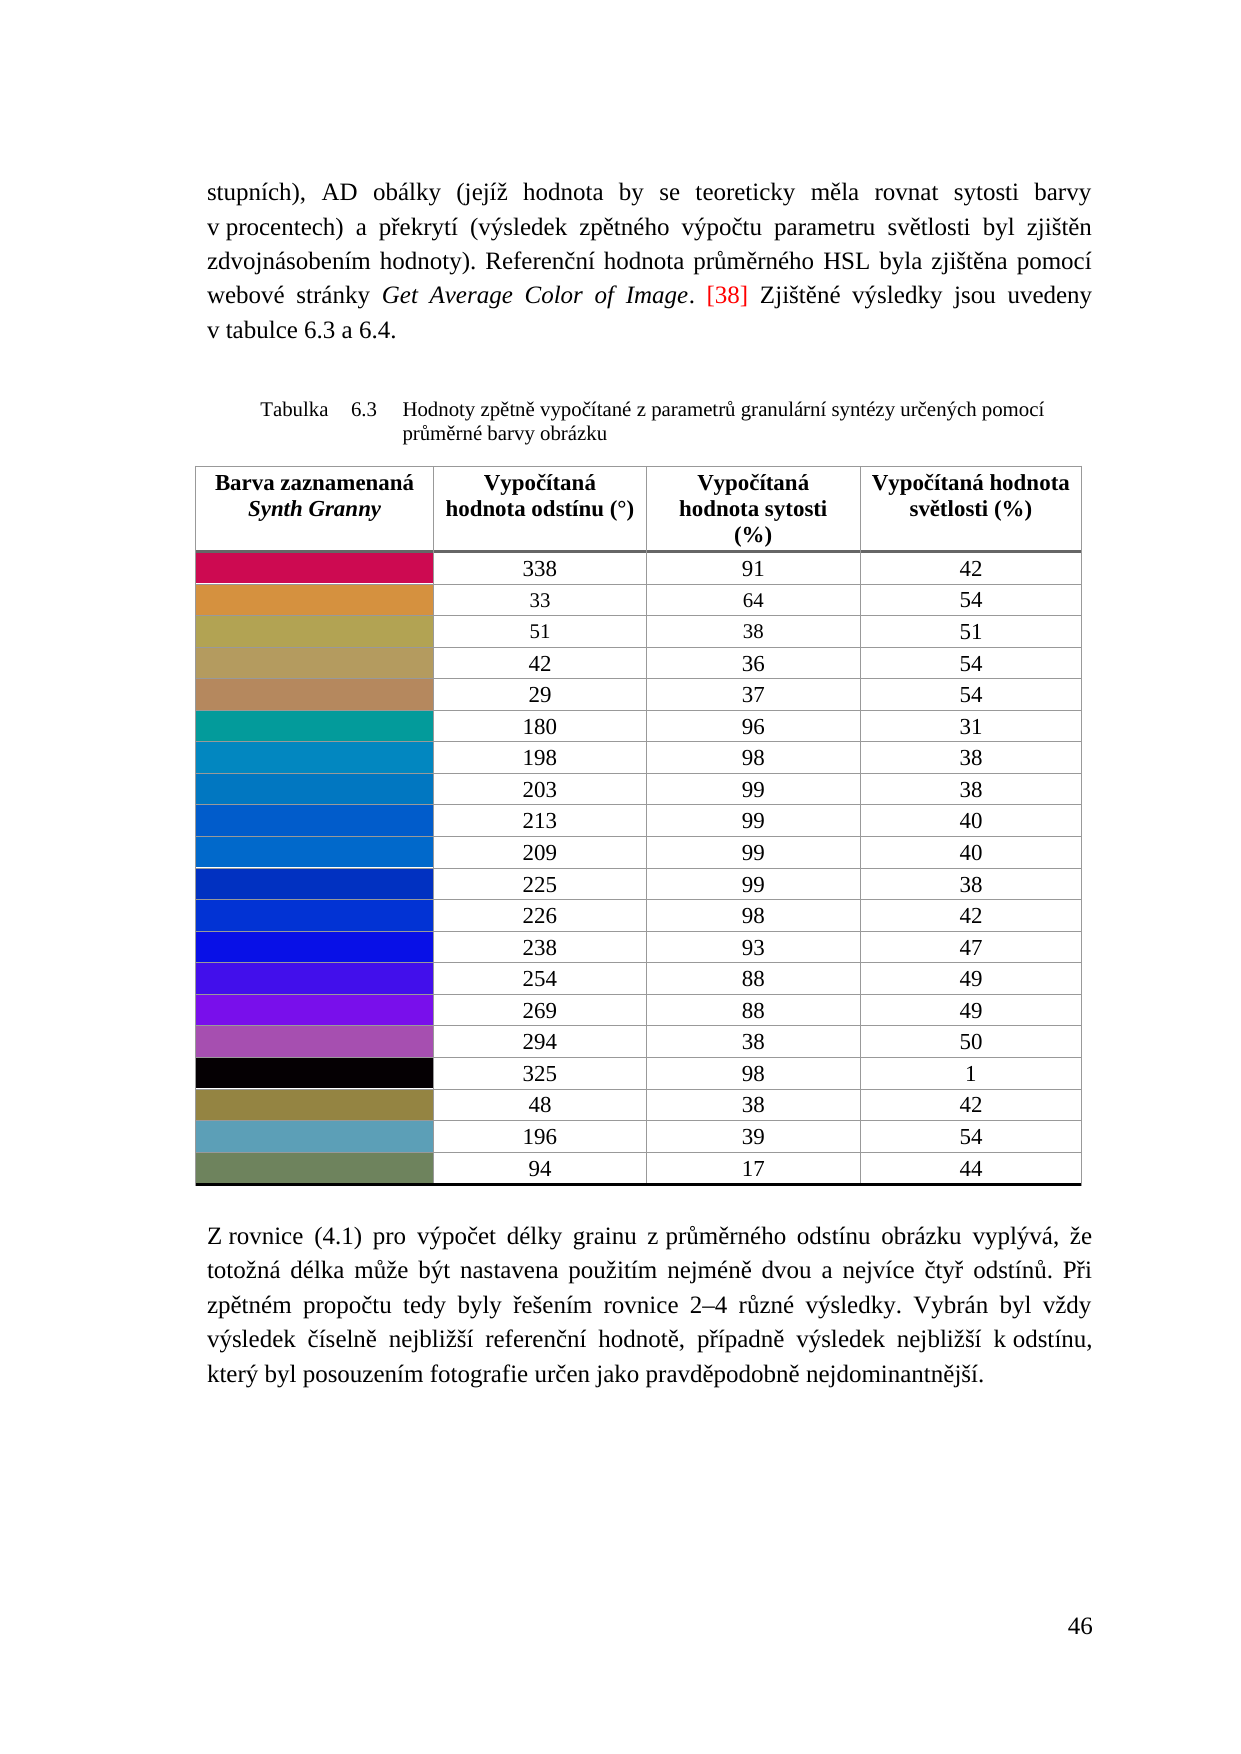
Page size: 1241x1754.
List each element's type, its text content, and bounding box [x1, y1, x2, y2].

table_cell 213 [434, 805, 646, 836]
table_cell 48 [434, 1090, 646, 1120]
table_cell 269 [434, 995, 646, 1025]
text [207, 177, 1092, 344]
table_cell 38 [861, 742, 1081, 773]
table_cell 39 [647, 1121, 860, 1152]
table_cell [196, 995, 433, 1025]
table_cell [196, 616, 433, 647]
table_cell 31 [861, 711, 1081, 741]
table_cell [196, 963, 433, 994]
table_cell [196, 742, 433, 773]
table_cell [196, 837, 433, 867]
table_cell 40 [861, 805, 1081, 836]
table_cell 40 [861, 837, 1081, 867]
table_cell 17 [647, 1153, 860, 1183]
table_cell 42 [861, 1090, 1081, 1120]
table_cell [196, 900, 433, 931]
table_cell 294 [434, 1026, 646, 1057]
table_cell 203 [434, 774, 646, 804]
table_cell [196, 648, 433, 678]
table_cell 54 [861, 648, 1081, 678]
table_cell 50 [861, 1026, 1081, 1057]
table_cell [196, 1026, 433, 1057]
table_cell 36 [647, 648, 860, 678]
table_cell 51 [861, 616, 1081, 647]
table_cell 98 [647, 1058, 860, 1088]
table_cell 338 [434, 553, 646, 583]
table_cell 98 [647, 742, 860, 773]
table_cell 88 [647, 963, 860, 994]
table_cell 93 [647, 932, 860, 962]
table_header Vypočítaná hodnota sytosti (%) [647, 467, 860, 550]
table_cell 91 [647, 553, 860, 583]
table_cell 209 [434, 837, 646, 867]
table_cell 42 [861, 900, 1081, 931]
table_cell [196, 679, 433, 710]
table_cell [196, 1090, 433, 1120]
table_cell [196, 1153, 433, 1183]
table_cell 226 [434, 900, 646, 931]
table_cell 99 [647, 837, 860, 867]
table_cell 180 [434, 711, 646, 741]
table_cell 38 [861, 869, 1081, 899]
table_cell [196, 932, 433, 962]
table_cell 64 [647, 585, 860, 615]
table_cell 198 [434, 742, 646, 773]
table_header Vypočítaná hodnota světlosti (%) [861, 467, 1081, 550]
table_cell 254 [434, 963, 646, 994]
table_cell 44 [861, 1153, 1081, 1183]
table_cell 96 [647, 711, 860, 741]
table_cell 49 [861, 963, 1081, 994]
table_cell 29 [434, 679, 646, 710]
table_cell [196, 1058, 433, 1088]
table_cell [196, 553, 433, 583]
table_cell 47 [861, 932, 1081, 962]
table_cell 42 [434, 648, 646, 678]
table_cell 225 [434, 869, 646, 899]
table_cell 38 [647, 1090, 860, 1120]
table_header Tabulka [207, 384, 339, 466]
table_cell 238 [434, 932, 646, 962]
table_cell 54 [861, 585, 1081, 615]
table_cell [196, 774, 433, 804]
table_cell 51 [434, 616, 646, 647]
table_cell 98 [647, 900, 860, 931]
table_cell 99 [647, 774, 860, 804]
table_cell 196 [434, 1121, 646, 1152]
table_cell 54 [861, 1121, 1081, 1152]
table_cell 49 [861, 995, 1081, 1025]
table_cell 38 [647, 1026, 860, 1057]
table_cell 1 [861, 1058, 1081, 1088]
table_cell [196, 711, 433, 741]
table_cell 99 [647, 869, 860, 899]
table_cell [196, 869, 433, 899]
text Z rovnice (4.1) pro výpočet délky grainu z průměrného odstínu obrázku vyplývá, že totožná délka může být nastavena použitím nejméně dvou a nejvíce čtyř odstínů. Při zpětném propočtu tedy byly řešením rovnice 2–4 různé výsledky. Vybrán byl vždy výsledek číselně nejbližší referenční hodnotě, případně výsledek nejbližší k odstínu, který byl posouzením fotografie určen jako pravděpodobně nejdominantnější. [207, 1221, 1092, 1387]
table_cell 54 [861, 679, 1081, 710]
table_cell 325 [434, 1058, 646, 1088]
table_cell 33 [434, 585, 646, 615]
table_header Barva zaznamenaná Synth Granny [196, 467, 433, 550]
table_cell [196, 585, 433, 615]
table_cell [196, 1121, 433, 1152]
table_cell 42 [861, 553, 1081, 583]
table_header Vypočítaná hodnota odstínu (°) [434, 467, 646, 550]
table_cell 38 [647, 616, 860, 647]
table_cell 37 [647, 679, 860, 710]
table_cell 94 [434, 1153, 646, 1183]
table_cell [196, 805, 433, 836]
table_cell 88 [647, 995, 860, 1025]
table_cell 99 [647, 805, 860, 836]
table_cell 38 [861, 774, 1081, 804]
